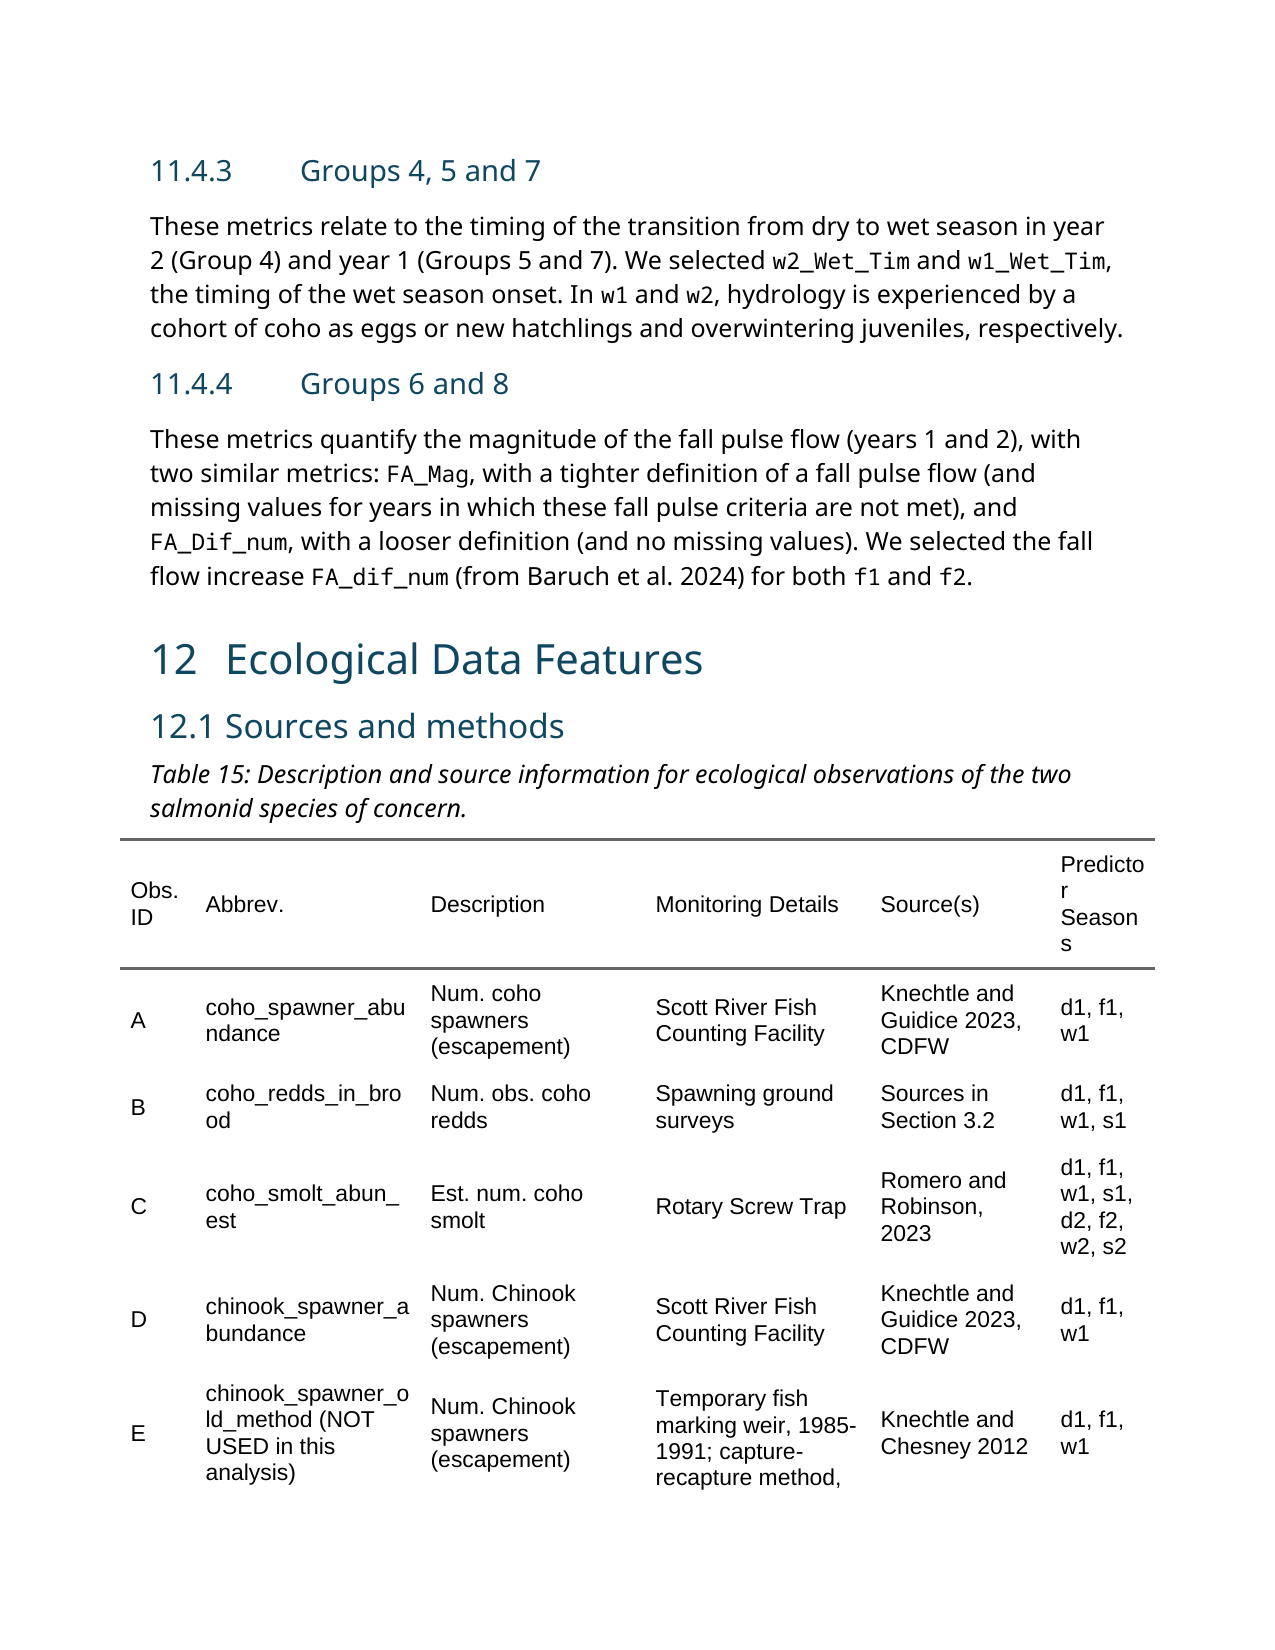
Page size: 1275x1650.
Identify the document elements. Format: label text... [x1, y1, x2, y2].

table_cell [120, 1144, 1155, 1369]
subtitle 11.4.3 Groups 4, 5 and 7 [150, 150, 1125, 190]
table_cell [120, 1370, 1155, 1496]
subtitle 12.1 Sources and methods [150, 703, 1125, 748]
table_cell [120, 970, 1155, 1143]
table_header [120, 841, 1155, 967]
text These metrics relate to the timing of the transition from dry to wet season in year 2 (Group 4) and year 1 (Groups 5 and 7). We selected w2_Wet_Tim and w1_Wet_Tim, the timing of the wet season onset. In w1 and w2, hydrology is experienced by a cohort of coho as eggs or new hatchlings and overwintering juveniles, respectively. [150, 208, 1125, 345]
text Table 15: Description and source information for ecological observations of the two salmonid species of concern. [150, 757, 1125, 825]
text These metrics quantify the magnitude of the fall pulse flow (years 1 and 2), with two similar metrics: FA_Mag, with a tighter definition of a fall pulse flow (and missing values for years in which these fall pulse criteria are not met), and FA_Dif_num, with a looser definition (and no missing values). We selected the fall flow increase FA_dif_num (from Baruch et al. 2024) for both f1 and f2. [150, 422, 1125, 592]
subtitle 11.4.4 Groups 6 and 8 [150, 363, 1125, 403]
subtitle 12 Ecological Data Features [150, 630, 1125, 686]
